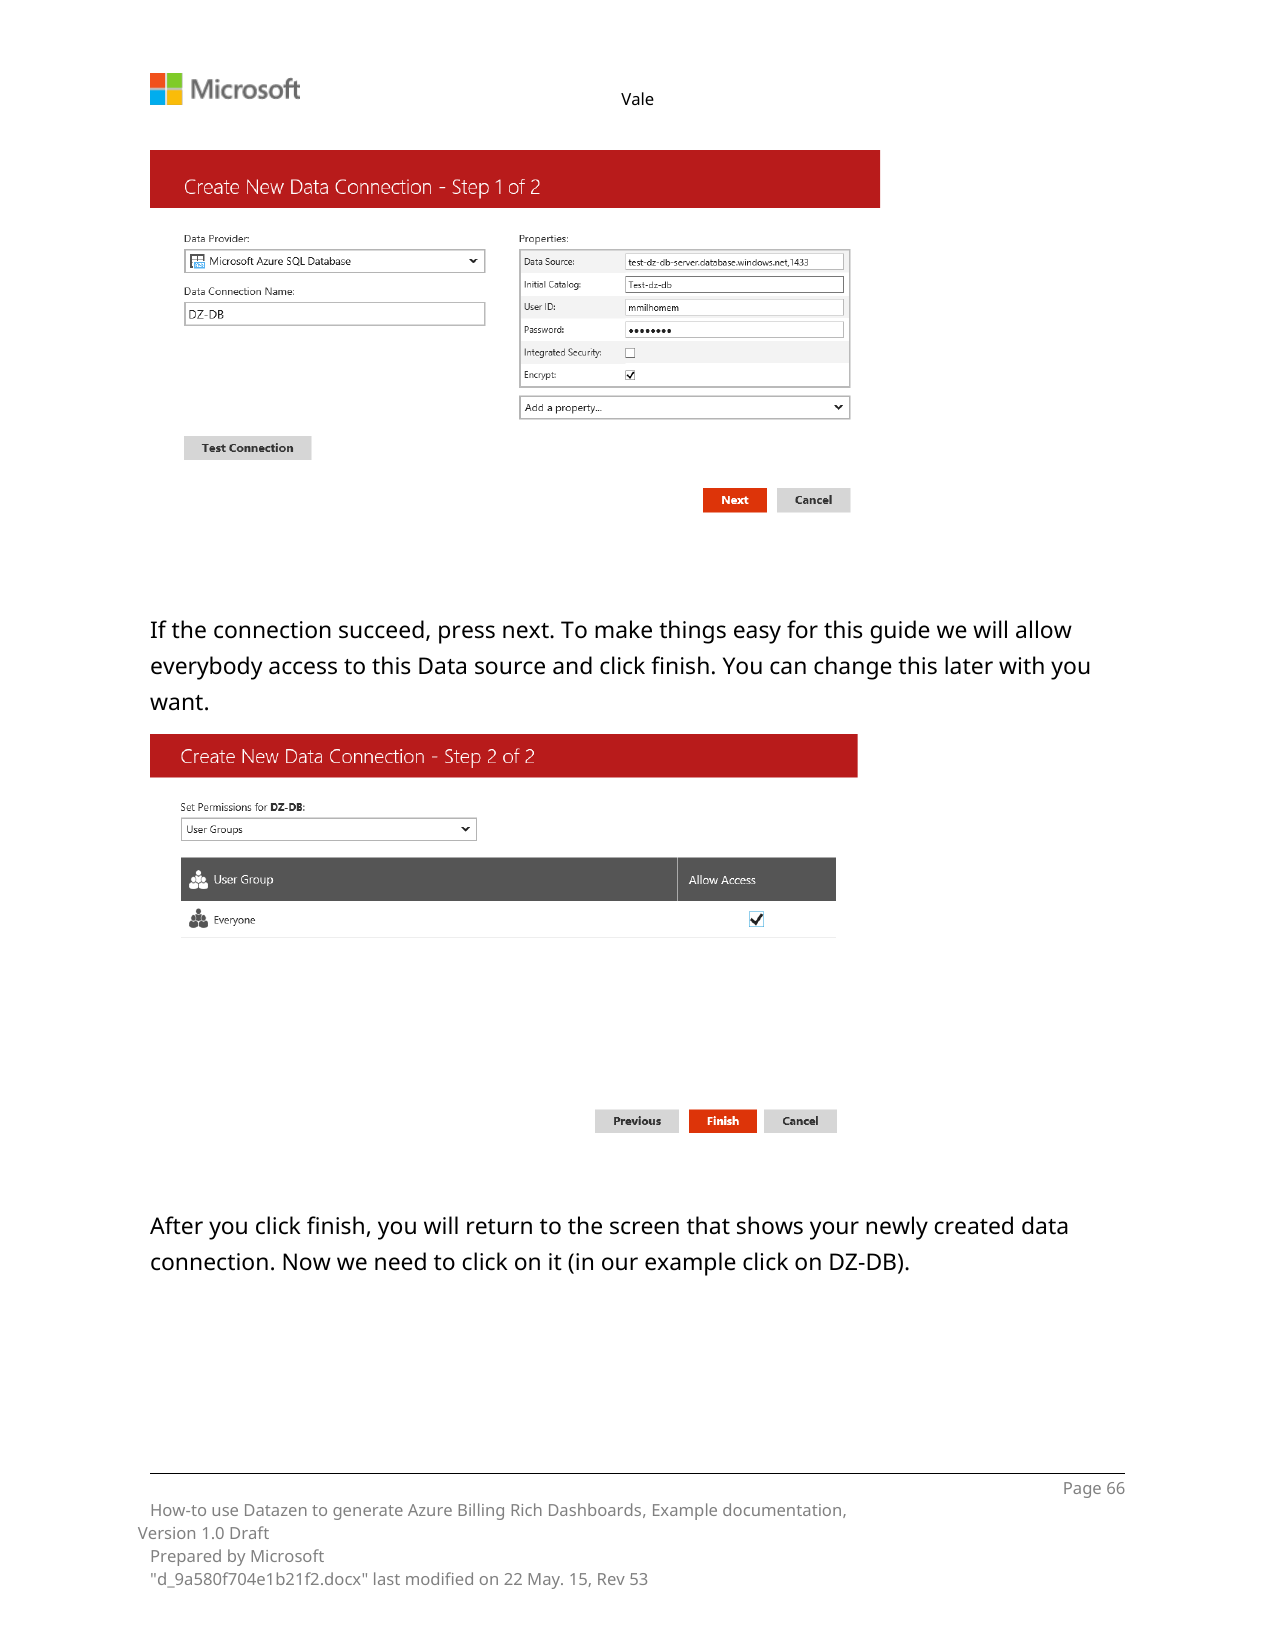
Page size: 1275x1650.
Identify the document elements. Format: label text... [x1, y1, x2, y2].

text If the connection succeed, press next. To make things easy for this guide we will allow everybody access to this Data source and click finish. You can change this later with you want. [150, 614, 1125, 717]
text After you click finish, you will return to the screen that shows your newly created data connection. Now we need to click on it (in our example click on DZ-DB). [150, 1210, 1125, 1277]
picture [150, 734, 858, 1144]
picture [150, 73, 300, 106]
picture [150, 150, 880, 549]
